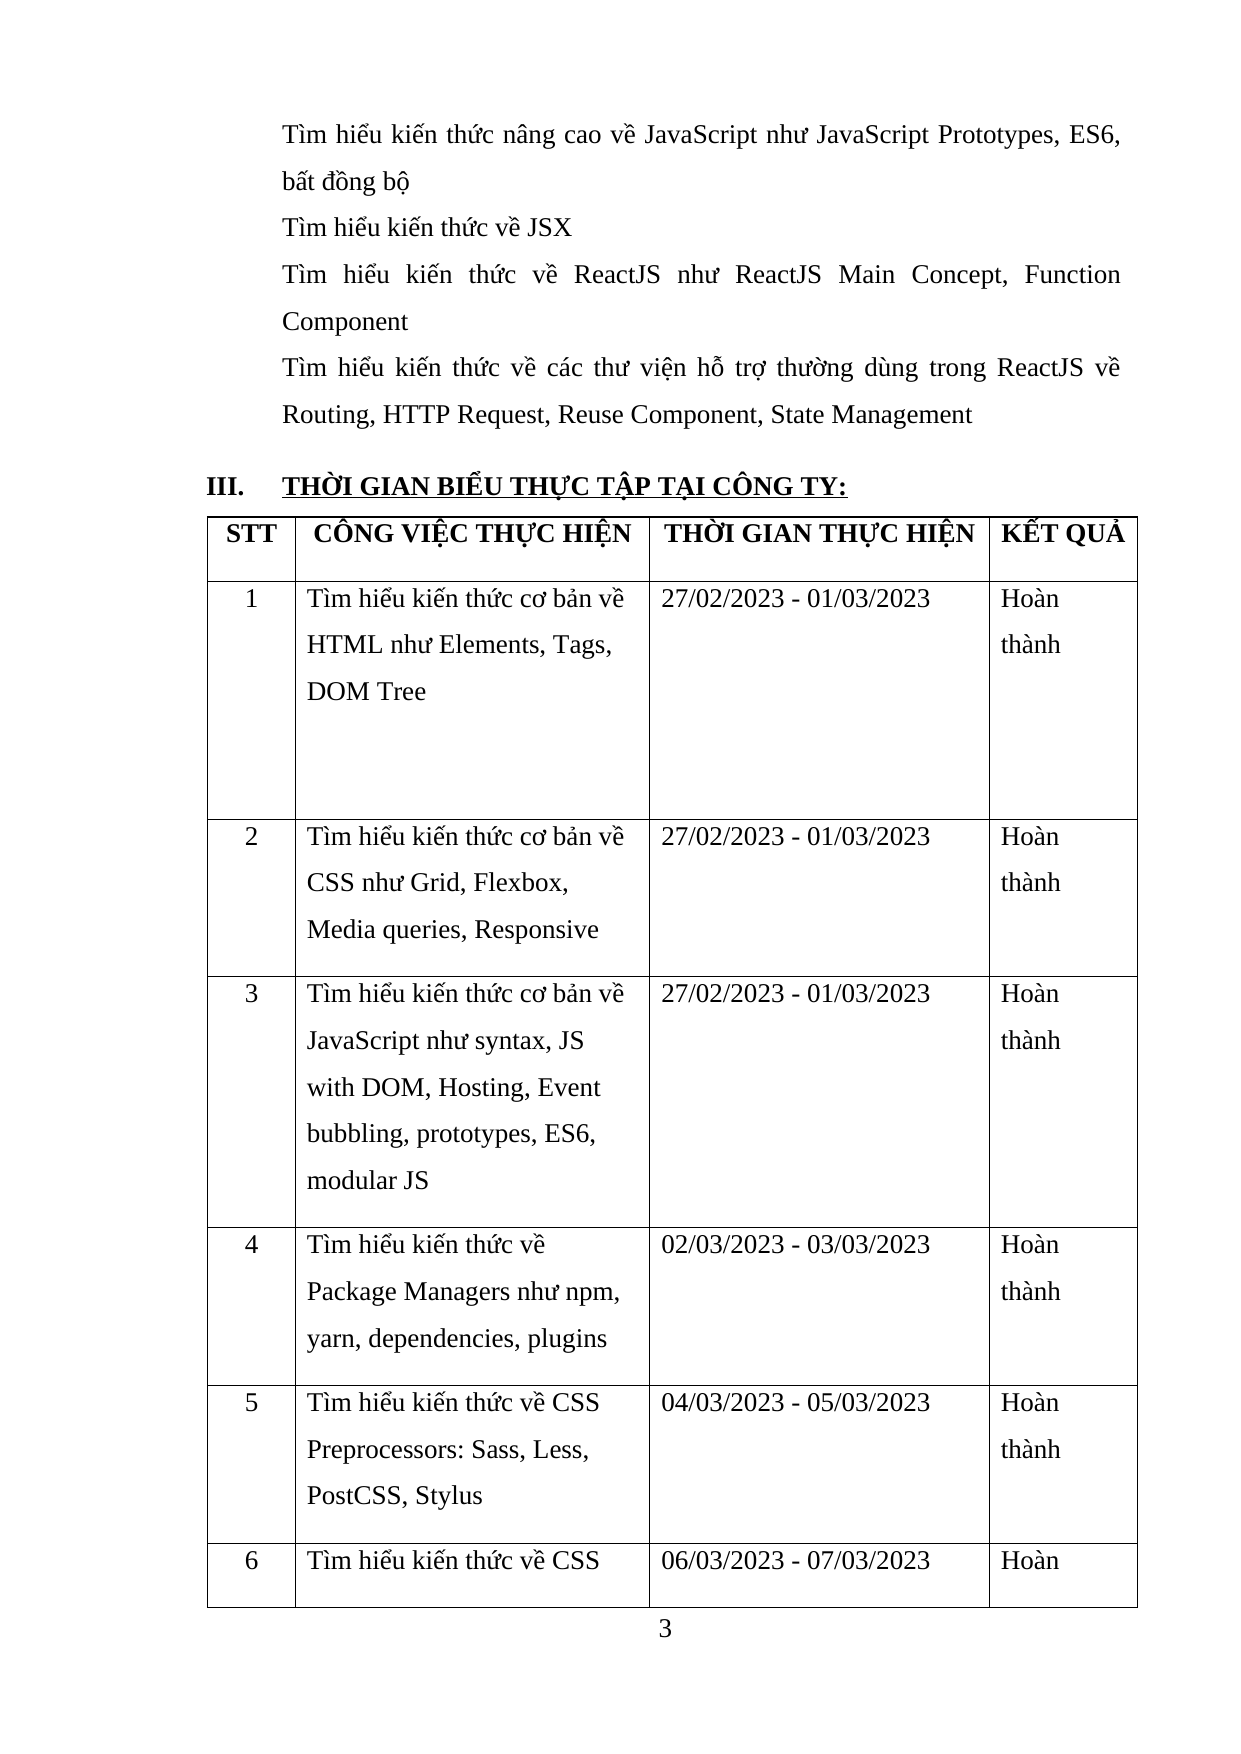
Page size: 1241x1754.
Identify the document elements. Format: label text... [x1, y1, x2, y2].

table_cell 1 [208, 582, 295, 818]
table_cell Hoàn thành [990, 977, 1137, 1227]
table_cell Tìm hiểu kiến thức cơ bản về HTML như Elements, Tags, DOM Tree [296, 582, 649, 818]
table_cell Hoàn thành [990, 820, 1137, 976]
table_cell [650, 1544, 989, 1607]
table_cell Tìm hiểu kiến thức cơ bản về CSS như Grid, Flexbox, Media queries, Responsive [296, 820, 649, 976]
table_cell 4 [208, 1228, 295, 1385]
table_cell 2 [208, 820, 295, 976]
table_cell Hoàn thành [990, 1386, 1137, 1543]
text Tìm hiểu kiến thức về các thư viện hỗ trợ thường dùng trong ReactJS về Routing, HTTP Request, Reuse Component, State Management [282, 351, 1122, 429]
table_cell 5 [208, 1386, 295, 1543]
table_cell Hoàn thành [990, 1544, 1137, 1607]
table_header STT [208, 518, 295, 581]
text Tìm hiểu kiến thức nâng cao về JavaScript như JavaScript Prototypes, ES6, bất đồng bộ [282, 118, 1122, 196]
table_cell 27/02/2023 - 01/03/2023 [650, 977, 989, 1227]
list THỜI GIAN BIỂU THỰC TẬP TẠI CÔNG TY: [244, 470, 1122, 501]
table_cell Tìm hiểu kiến thức về CSS Preprocessors: Sass, Less, PostCSS, Stylus [296, 1386, 649, 1543]
text Tìm hiểu kiến thức về ReactJS như ReactJS Main Concept, Function Component [282, 258, 1122, 336]
table_cell Hoàn thành [990, 1228, 1137, 1385]
table_cell Tìm hiểu kiến thức cơ bản về JavaScript như syntax, JS with DOM, Hosting, Event bubbling, prototypes, ES6, modular JS [296, 977, 649, 1227]
table_cell 04/03/2023 - 05/03/2023 [650, 1386, 989, 1543]
table_cell 6 [208, 1544, 295, 1607]
table_header CÔNG VIỆC THỰC HIỆN [296, 518, 649, 581]
table_cell Hoàn thành [990, 582, 1137, 818]
text Tìm hiểu kiến thức về JSX [282, 211, 1122, 243]
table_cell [296, 1544, 649, 1607]
table_cell 3 [208, 977, 295, 1227]
table_cell 27/02/2023 - 01/03/2023 [650, 582, 989, 818]
table_cell 27/02/2023 - 01/03/2023 [650, 820, 989, 976]
table_cell Tìm hiểu kiến thức về Package Managers như npm, yarn, dependencies, plugins [296, 1228, 649, 1385]
table_header THỜI GIAN THỰC HIỆN [650, 518, 989, 581]
table_cell 02/03/2023 - 03/03/2023 [650, 1228, 989, 1385]
table_header KẾT QUẢ [990, 518, 1137, 581]
